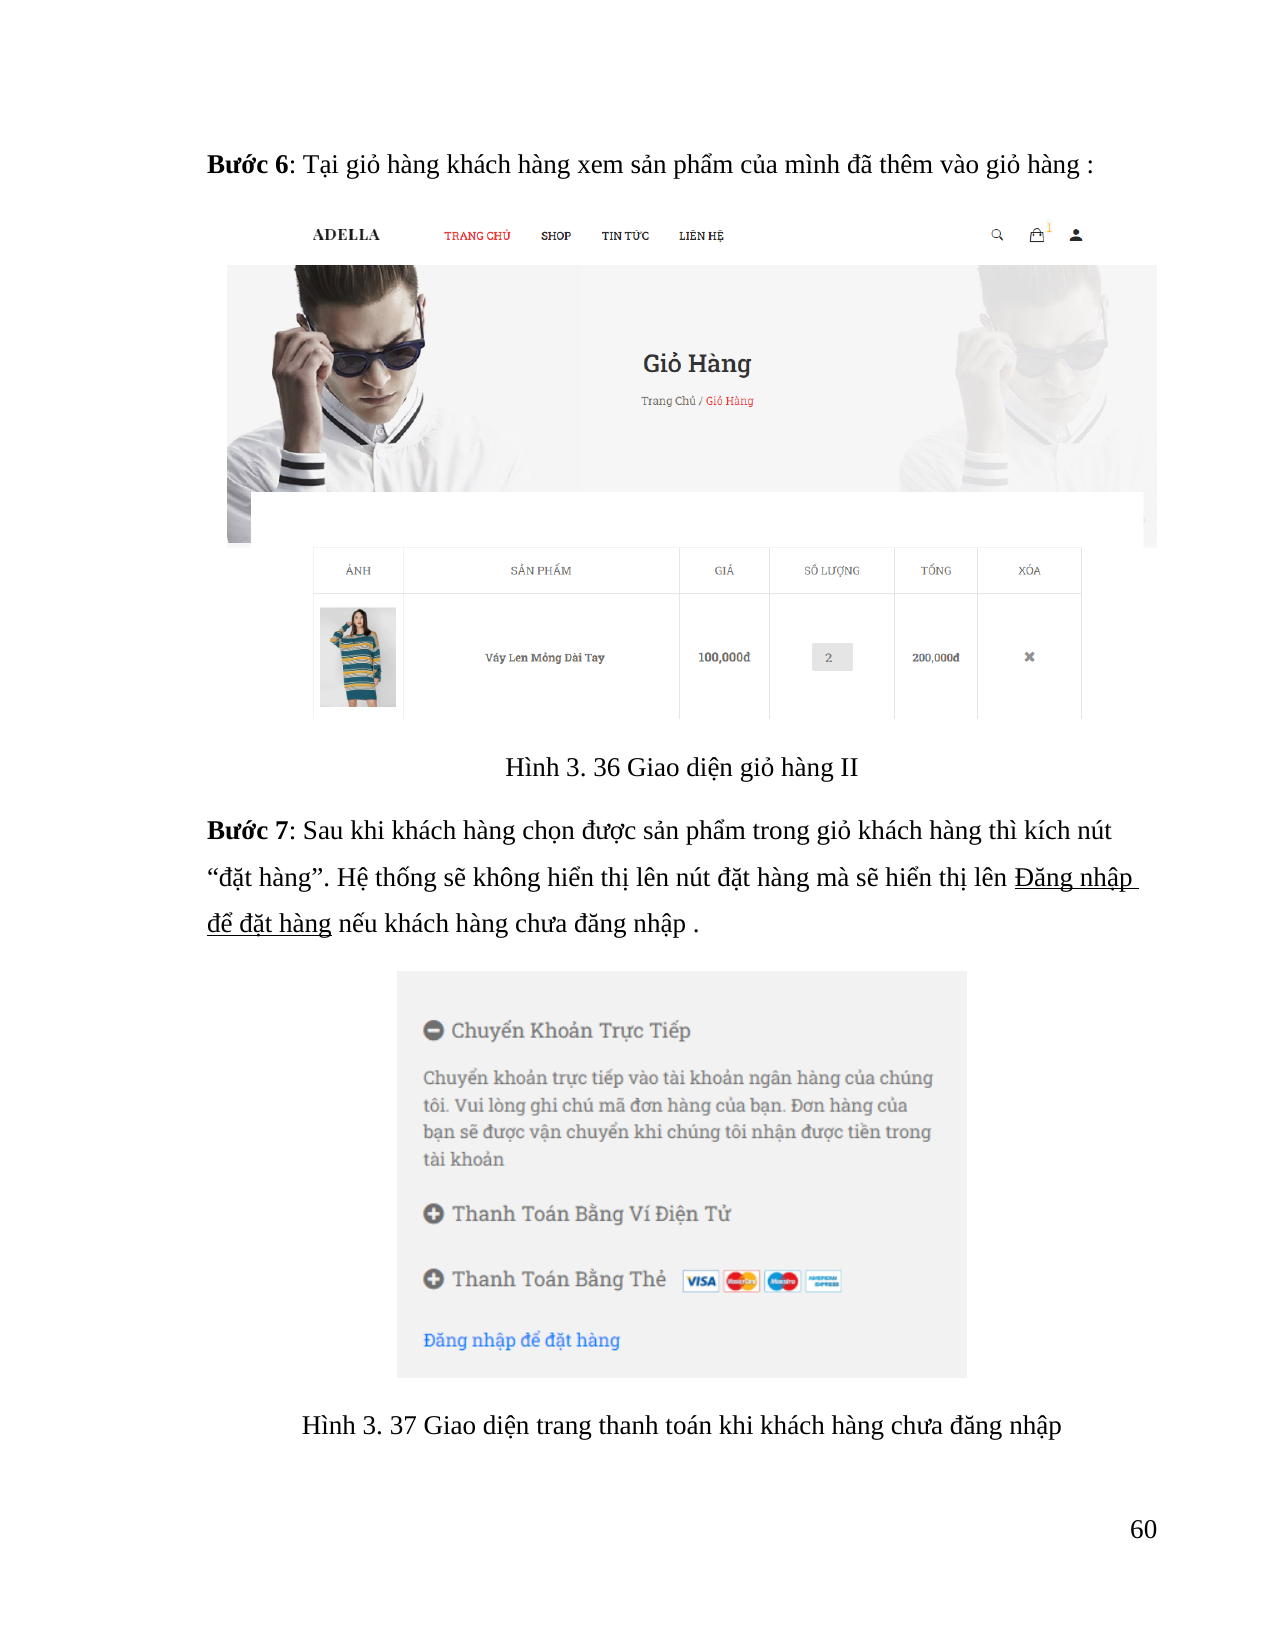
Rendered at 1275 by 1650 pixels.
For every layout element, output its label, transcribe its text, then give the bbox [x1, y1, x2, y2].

text Bước 7: Sau khi khách hàng chọn được sản phẩm trong giỏ khách hàng thì kích nút “đặt hàng”. Hệ thống sẽ không hiển thị lên nút đặt hàng mà sẽ hiển thị lên Đăng nhập để đặt hàng nếu khách hàng chưa đăng nhập . [207, 814, 1157, 939]
picture [396, 971, 967, 1378]
text Bước 6: Tại giỏ hàng khách hàng xem sản phẩm của mình đã thêm vào giỏ hàng : [207, 148, 1157, 179]
picture [206, 211, 1157, 719]
